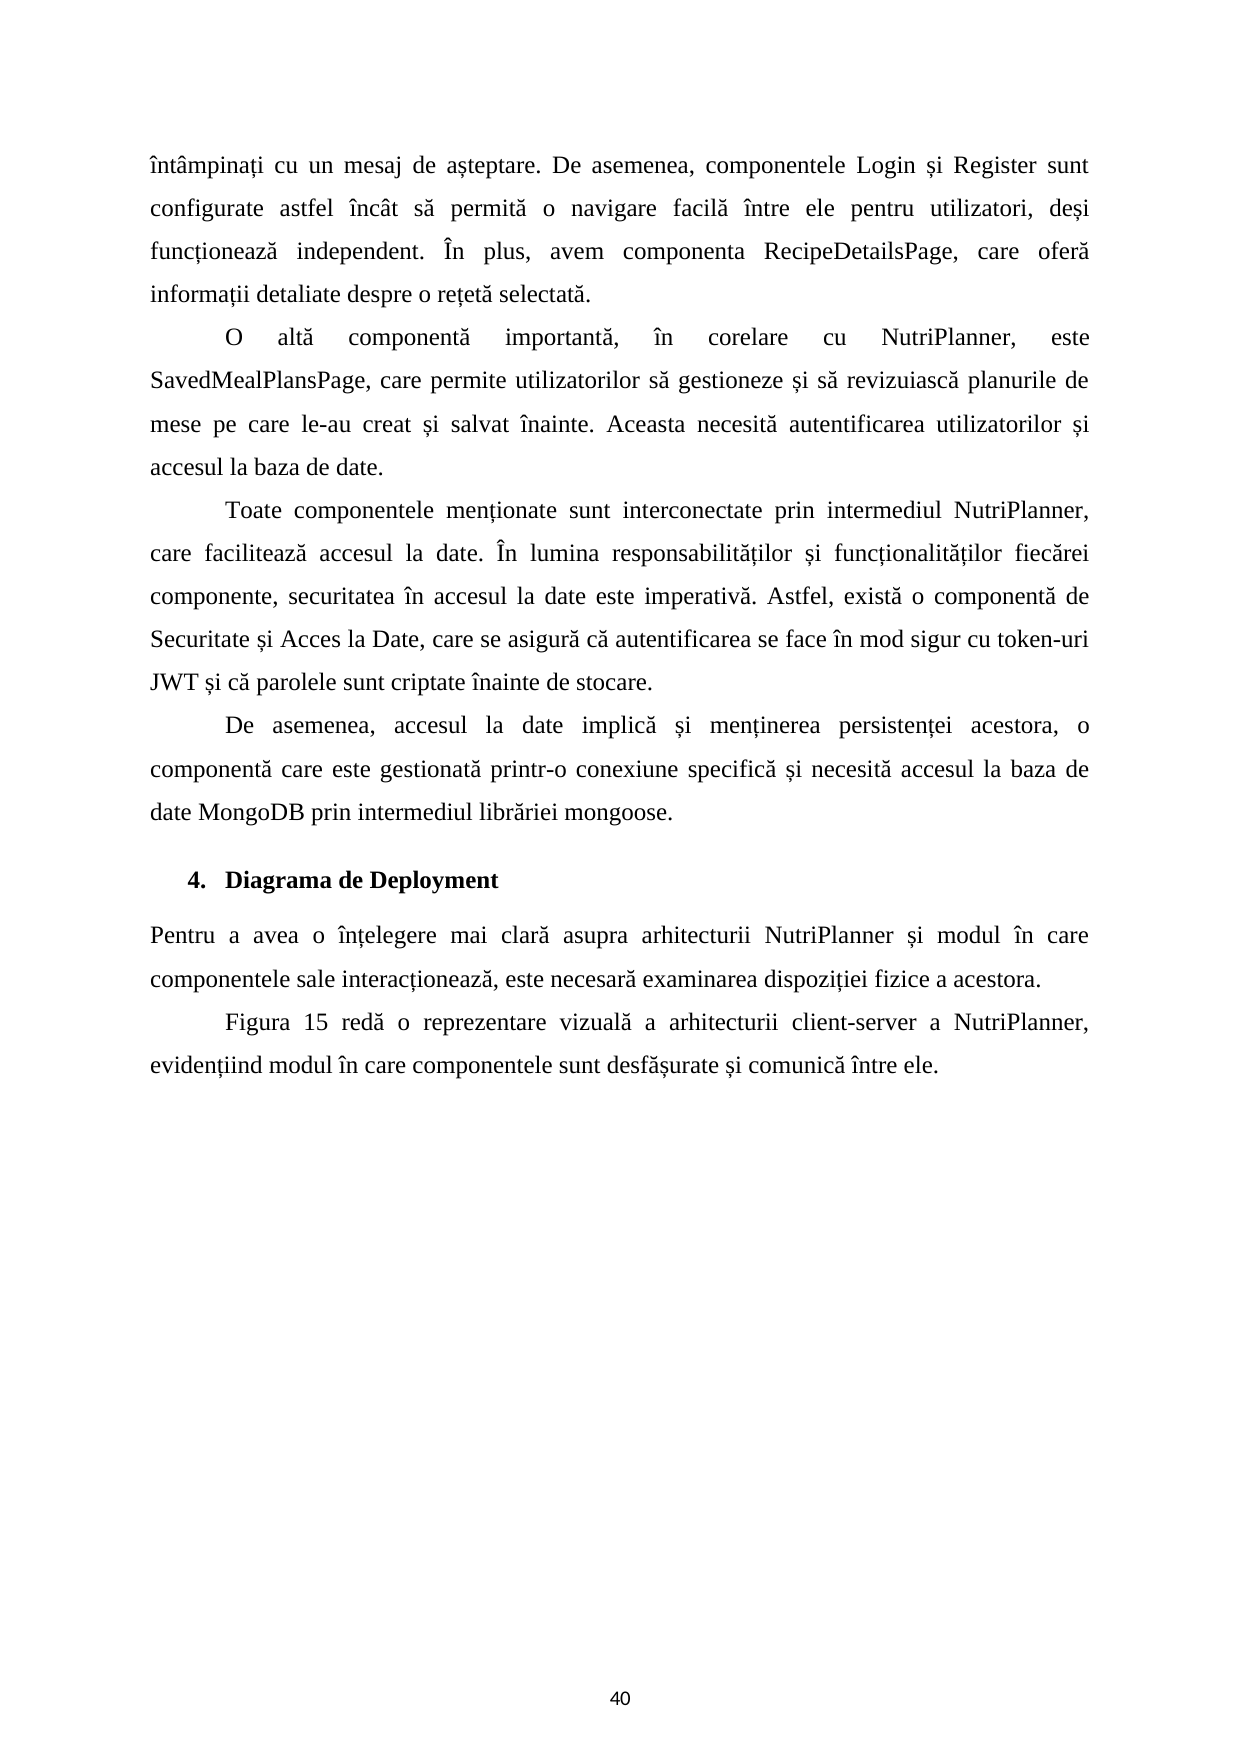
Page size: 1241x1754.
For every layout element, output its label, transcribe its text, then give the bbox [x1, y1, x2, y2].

text Pentru a avea o înțelegere mai clară asupra arhitecturii NutriPlanner și modul în care componentele sale interacționează, este necesară examinarea dispoziției fizice a acestora. [150, 921, 1090, 992]
text Toate componentele menționate sunt interconectate prin intermediul NutriPlanner, care facilitează accesul la date. În lumina responsabilităților și funcționalităților fiecărei componente, securitatea în accesul la date este imperativă. Astfel, există o componentă de Securitate și Acces la Date, care se asigură că autentificarea se face în mod sigur cu token-uri JWT și că parolele sunt criptate înainte de stocare. [150, 495, 1090, 696]
text O altă componentă importantă, în corelare cu NutriPlanner, este SavedMealPlansPage, care permite utilizatorilor să gestioneze și să revizuiască planurile de mese pe care le-au creat și salvat înainte. Aceasta necesită autentificarea utilizatorilor și accesul la baza de date. [150, 322, 1090, 481]
text Figura 15 redă o reprezentare vizuală a arhitecturii client-server a NutriPlanner, evidențiind modul în care componentele sunt desfășurate și comunică între ele. [150, 1007, 1090, 1079]
text De asemenea, accesul la date implică și menținerea persistenței acestora, o componentă care este gestionată printr-o conexiune specifică și necesită accesul la baza de date MongoDB prin intermediul librăriei mongoose. [150, 711, 1090, 826]
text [150, 150, 1090, 308]
subtitle Diagrama de Deployment [187, 865, 1090, 894]
